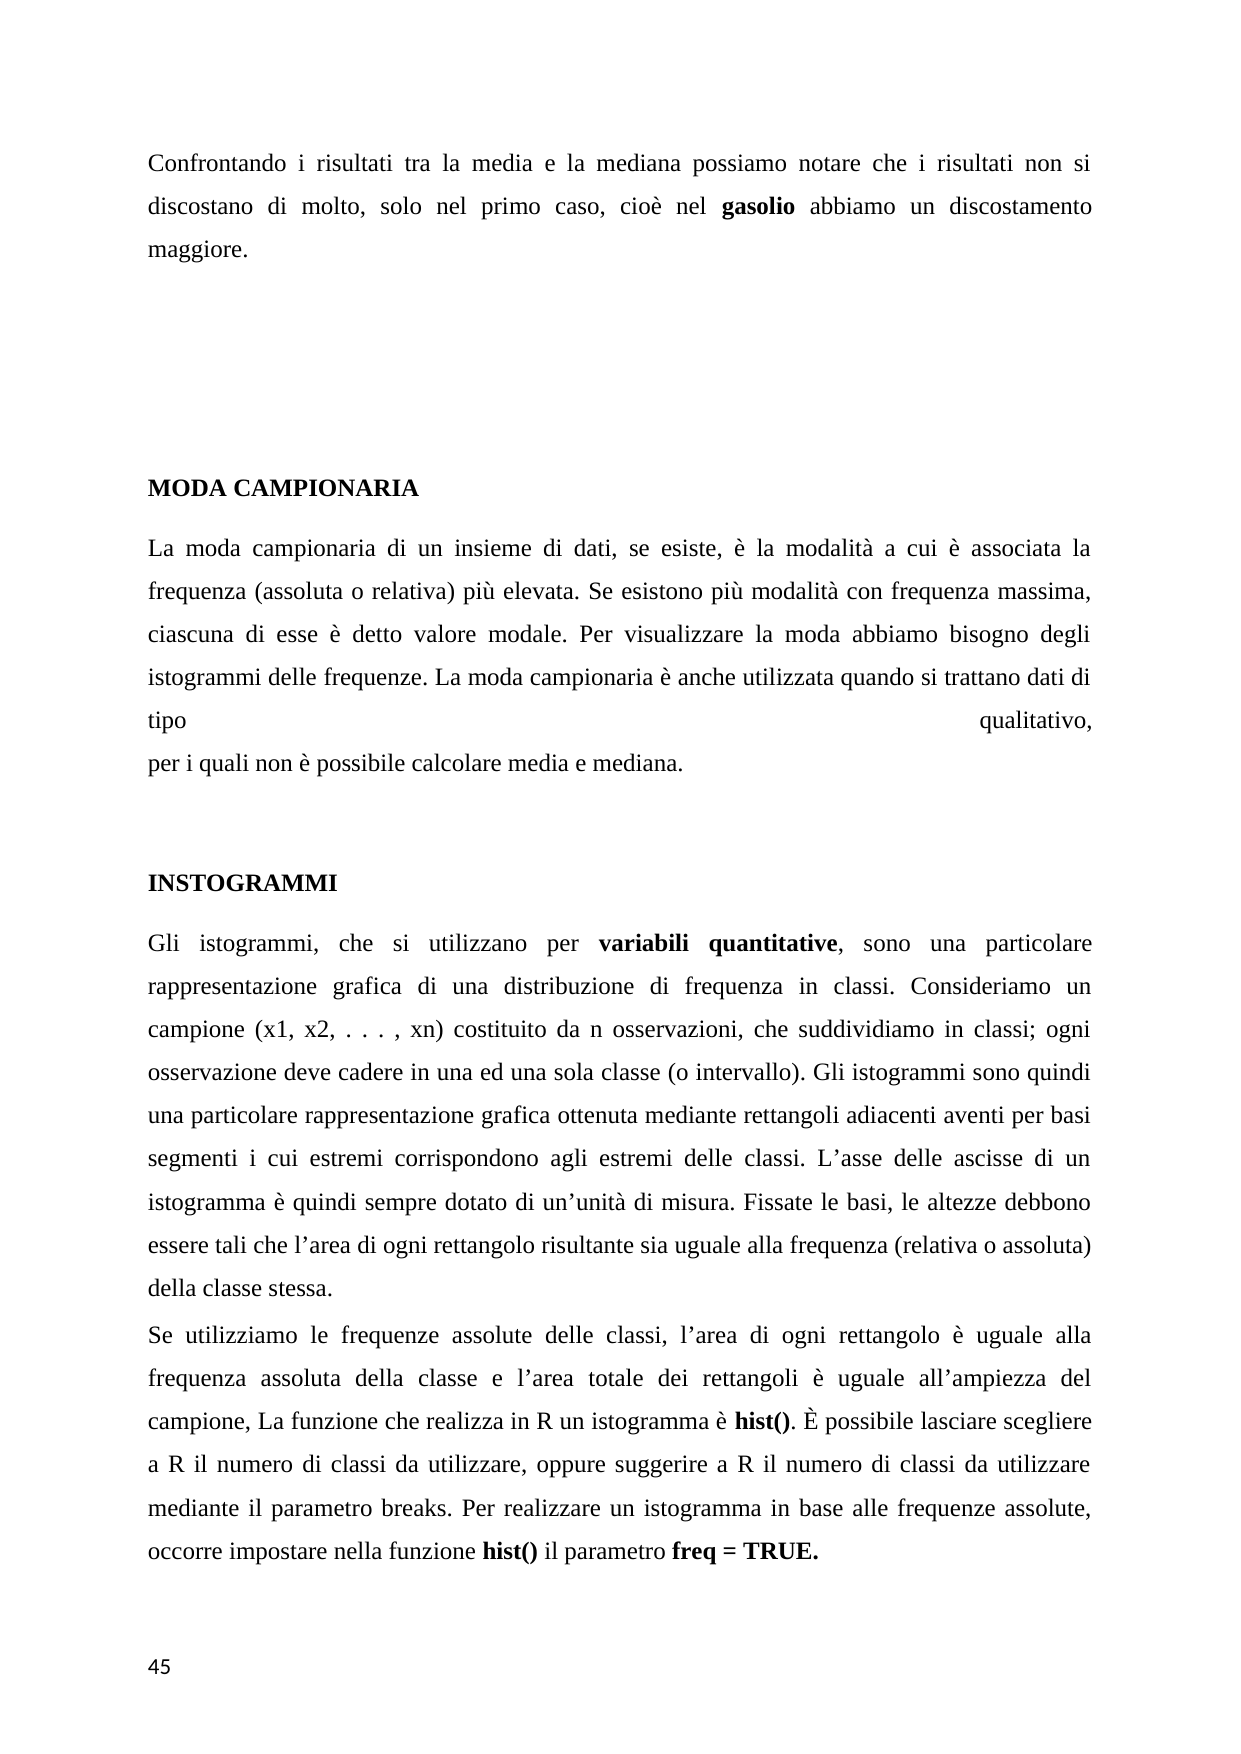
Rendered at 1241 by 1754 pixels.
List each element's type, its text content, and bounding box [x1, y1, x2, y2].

text Confrontando i risultati tra la media e la mediana possiamo notare che i risultati non si discostano di molto, solo nel primo caso, cioè nel gasolio abbiamo un discostamento maggiore. [148, 148, 1092, 263]
text La moda campionaria di un insieme di dati, se esiste, è la modalità a cui è associata la frequenza (assoluta o relativa) più elevata. Se esistono più modalità con frequenza massima, ciascuna di esse è detto valore modale. Per visualizzare la moda abbiamo bisogno degli istogrammi delle frequenze. La moda campionaria è anche utilizzata quando si trattano dati di tipo qualitativo, per i quali non è possibile calcolare media e mediana. [148, 533, 1092, 777]
text INSTOGRAMMI [148, 868, 1092, 897]
text MODA CAMPIONARIA [148, 473, 1092, 502]
text Se utilizziamo le frequenze assolute delle classi, l’area di ogni rettangolo è uguale alla frequenza assoluta della classe e l’area totale dei rettangoli è uguale all’ampiezza del campione, La funzione che realizza in R un istogramma è hist(). È possibile lasciare scegliere a R il numero di classi da utilizzare, oppure suggerire a R il numero di classi da utilizzare mediante il parametro breaks. Per realizzare un istogramma in base alle frequenze assolute, occorre impostare nella funzione hist() il parametro freq = TRUE. [148, 1320, 1092, 1564]
text Gli istogrammi, che si utilizzano per variabili quantitative, sono una particolare rappresentazione grafica di una distribuzione di frequenza in classi. Consideriamo un campione (x1, x2, . . . , xn) costituito da n osservazioni, che suddividiamo in classi; ogni osservazione deve cadere in una ed una sola classe (o intervallo). Gli istogrammi sono quindi una particolare rappresentazione grafica ottenuta mediante rettangoli adiacenti aventi per basi segmenti i cui estremi corrispondono agli estremi delle classi. L’asse delle ascisse di un istogramma è quindi sempre dotato di un’unità di misura. Fissate le basi, le altezze debbono essere tali che l’area di ogni rettangolo risultante sia uguale alla frequenza (relativa o assoluta) della classe stessa. [148, 928, 1092, 1302]
